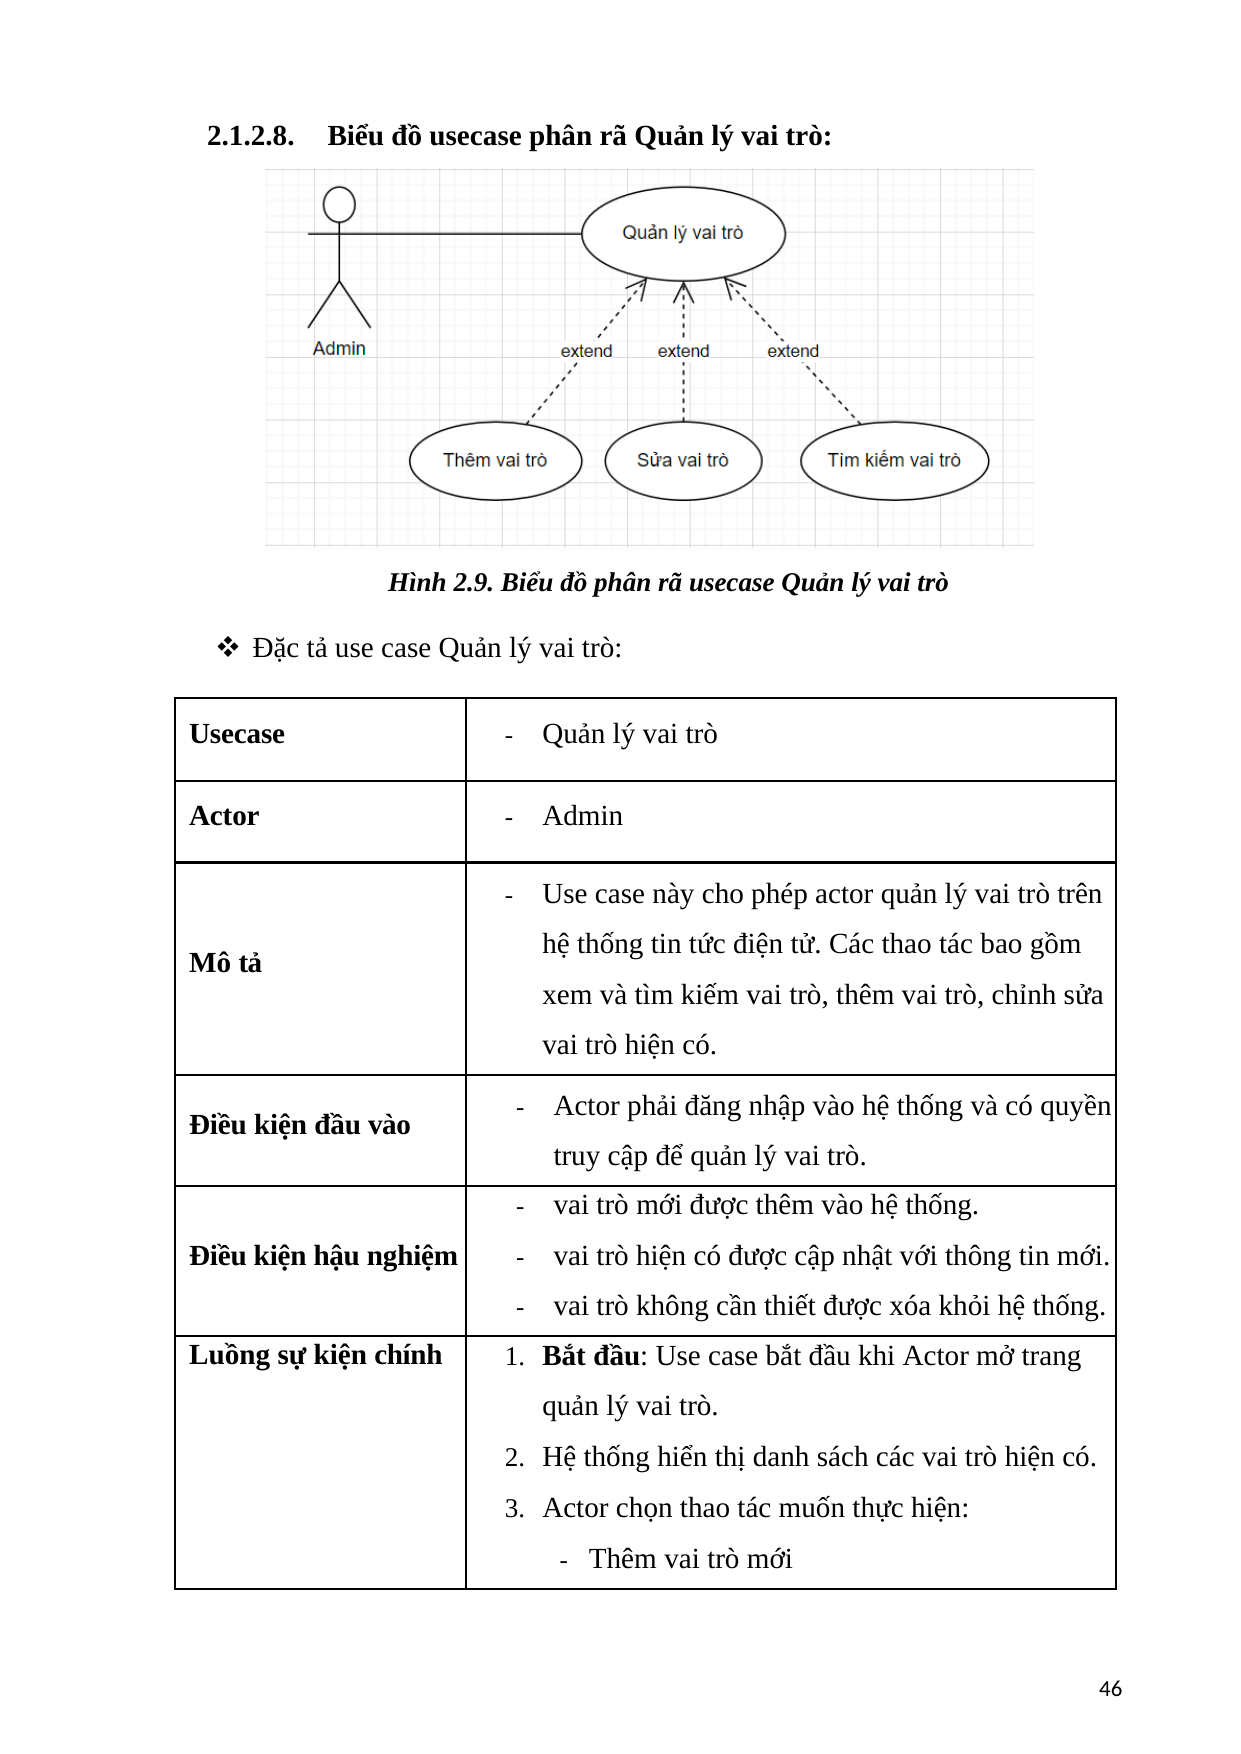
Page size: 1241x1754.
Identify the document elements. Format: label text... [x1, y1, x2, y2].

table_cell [467, 1337, 1115, 1588]
subtitle Biểu đồ usecase phân rã Quản lý vai trò: [207, 118, 1122, 152]
list Đặc tả use case Quản lý vai trò: [215, 630, 1122, 663]
picture [265, 168, 1034, 548]
table_cell Điều kiện hậu nghiệm [176, 1187, 465, 1335]
table_cell Luồng sự kiện chính [176, 1337, 465, 1588]
table_cell Admin [467, 782, 1115, 861]
table_cell Actor phải đăng nhập vào hệ thống và có quyền truy cập để quản lý vai trò. [467, 1076, 1115, 1185]
text Hình 2.9. Biểu đồ phân rã usecase Quản lý vai trò [215, 566, 1122, 598]
table_cell vai trò mới được thêm vào hệ thống. vai trò hiện có được cập nhật với thông tin mới. vai trò không cần thiết được xóa khỏi hệ thống. [467, 1187, 1115, 1335]
table_cell Use case này cho phép actor quản lý vai trò trên hệ thống tin tức điện tử. Các thao tác bao gồm xem và tìm kiếm vai trò, thêm vai trò, chỉnh sửa vai trò hiện có. [467, 864, 1115, 1074]
table_cell Điều kiện đầu vào [176, 1076, 465, 1185]
table_header Usecase [176, 699, 465, 779]
table_cell Mô tả [176, 864, 465, 1074]
table_cell Actor [176, 782, 465, 861]
table_header Quản lý vai trò [467, 699, 1115, 779]
